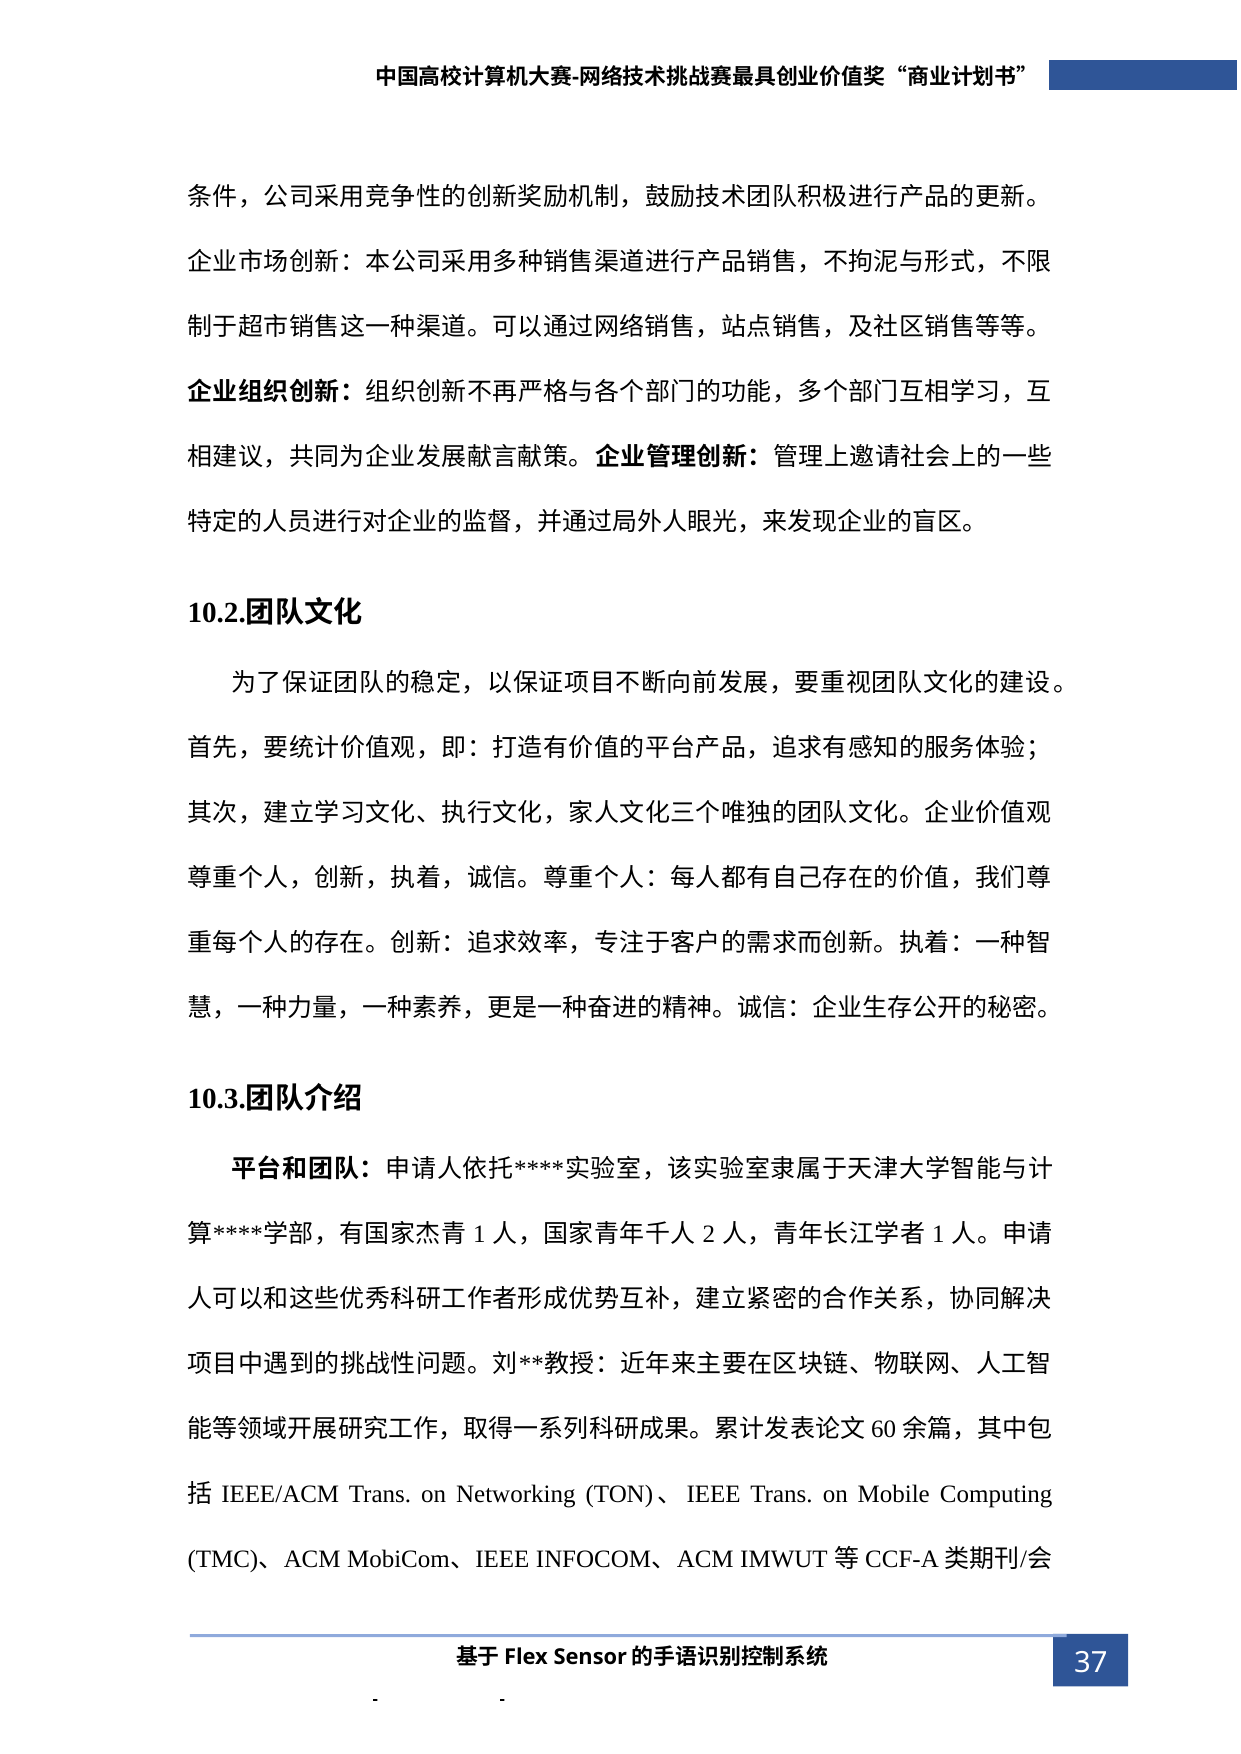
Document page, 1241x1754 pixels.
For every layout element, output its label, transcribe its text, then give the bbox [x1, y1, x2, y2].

text 为了保证团队的稳定，以保证项目不断向前发展，要重视团队文化的建设。首先，要统计价值观，即：打造有价值的平台产品，追求有感知的服务体验；其次，建立学习文化、执行文化，家人文化三个唯独的团队文化。企业价值观：尊重个人，创新，执着，诚信。尊重个人：每人都有自己存在的价值，我们尊重每个人的存在。创新：追求效率，专注于客户的需求而创新。执着：一种智慧，一种力量，一种素养，更是一种奋进的精神。诚信：企业生存公开的秘密。 [187, 648, 1053, 1038]
title 10.2.团队文化 [187, 577, 1053, 642]
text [187, 1134, 1053, 1589]
title 10.3.团队介绍 [187, 1063, 1053, 1128]
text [187, 162, 1053, 552]
